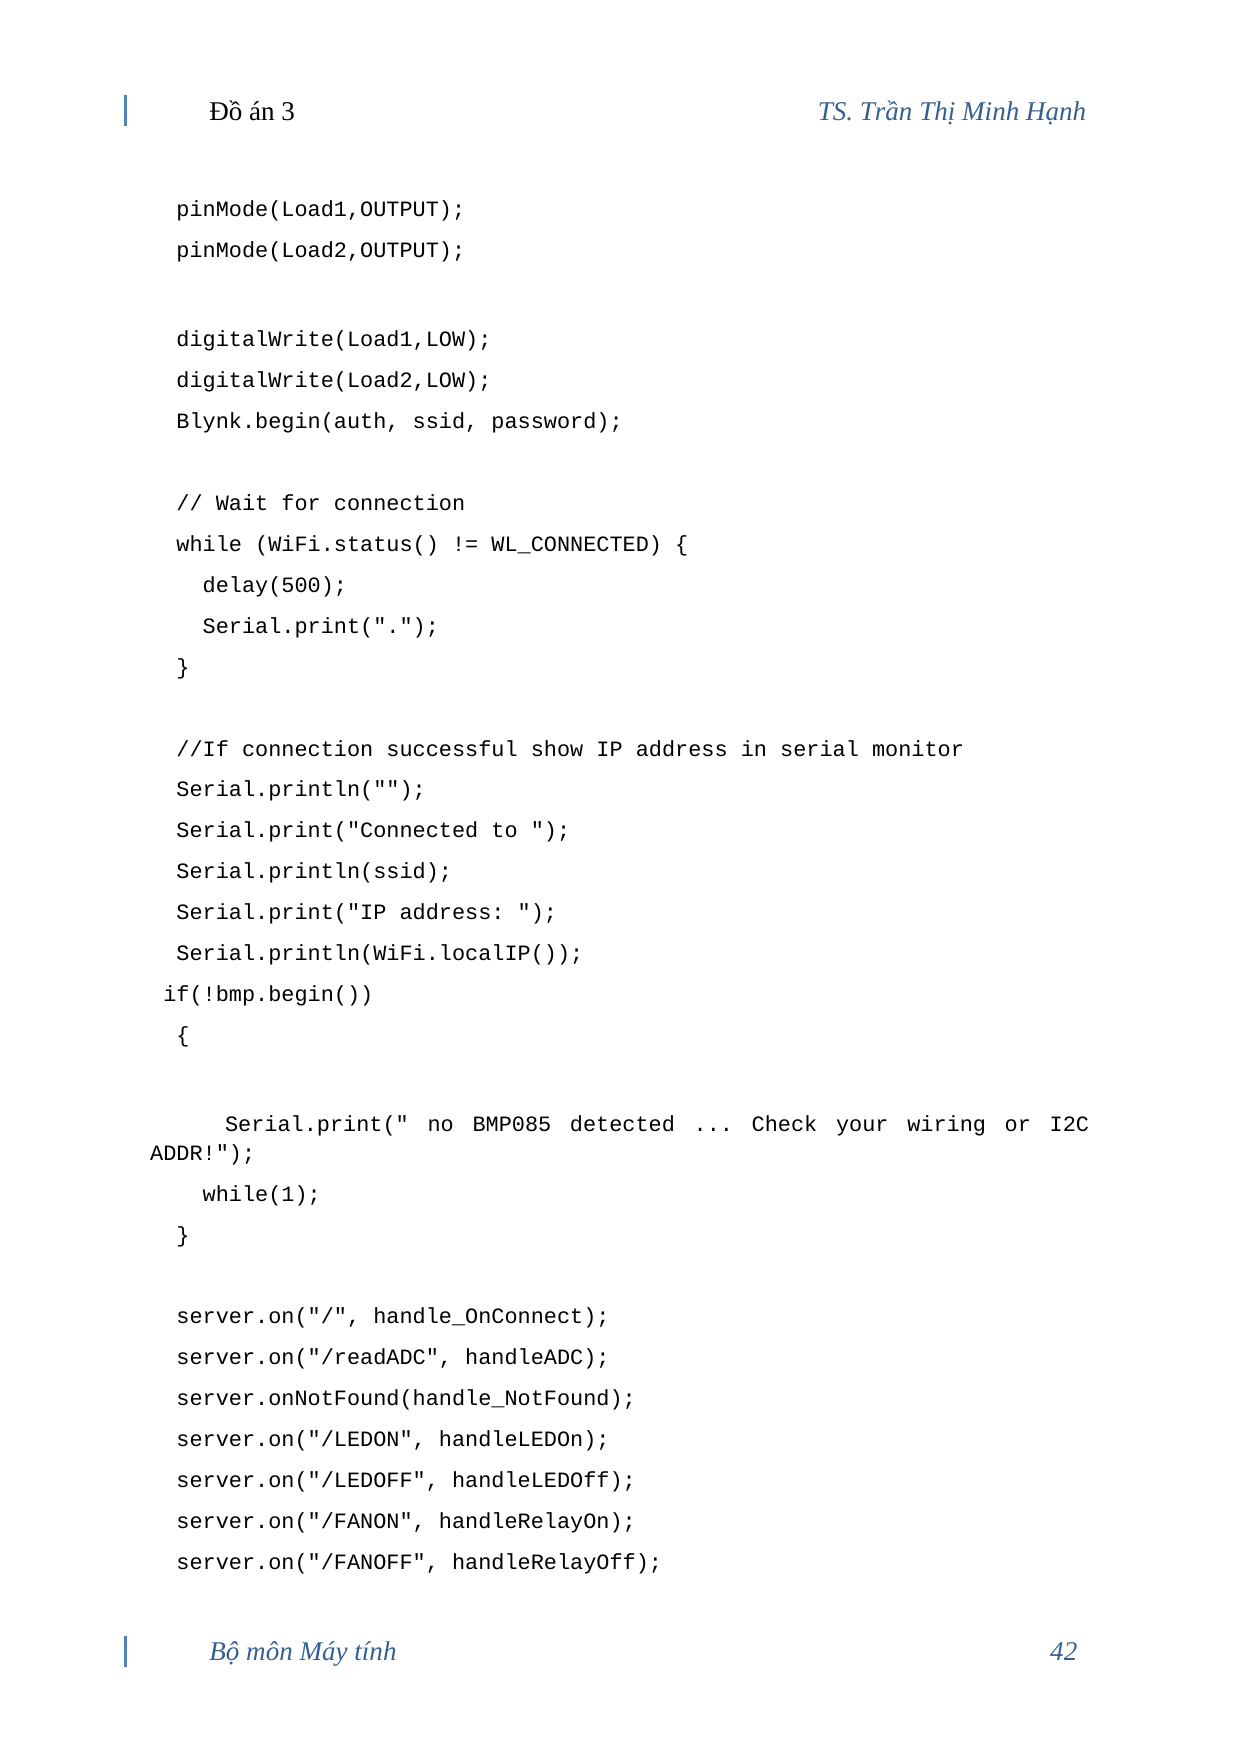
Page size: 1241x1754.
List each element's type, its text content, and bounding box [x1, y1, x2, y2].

text digitalWrite(Load1,LOW); [150, 328, 1090, 353]
text delay(500); [150, 574, 1090, 599]
text Serial.print("IP address: "); [150, 901, 1090, 926]
text server.on("/readADC", handleADC); [150, 1347, 1090, 1371]
text digitalWrite(Load2,LOW); [150, 369, 1090, 394]
text Serial.print("Connected to "); [150, 819, 1090, 844]
text Serial.print("."); [150, 615, 1090, 640]
text server.on("/FANON", handleRelayOn); [150, 1510, 1090, 1535]
text Serial.println(ssid); [150, 861, 1090, 885]
text while(1); [150, 1183, 1090, 1208]
text server.on("/FANOFF", handleRelayOff); [150, 1551, 1090, 1576]
text server.on("/LEDON", handleLEDOn); [150, 1428, 1090, 1453]
text pinMode(Load2,OUTPUT); [150, 239, 1090, 264]
text } [150, 1224, 1090, 1248]
text if(!bmp.begin()) [150, 983, 1090, 1008]
text } [150, 656, 1090, 681]
text pinMode(Load1,OUTPUT); [150, 198, 1090, 223]
text server.onNotFound(handle_NotFound); [150, 1387, 1090, 1412]
text Serial.println(WiFi.localIP()); [150, 942, 1090, 967]
text //If connection successful show IP address in serial monitor [150, 738, 1090, 762]
text while (WiFi.status() != WL_CONNECTED) { [150, 533, 1090, 558]
text Serial.print(" no BMP085 detected ... Check your wiring or I2C ADDR!"); [150, 1113, 1090, 1167]
text server.on("/LEDOFF", handleLEDOff); [150, 1469, 1090, 1494]
text { [150, 1024, 1090, 1049]
text Serial.println(""); [150, 779, 1090, 803]
text server.on("/", handle_OnConnect); [150, 1306, 1090, 1330]
text // Wait for connection [150, 492, 1090, 517]
text Blynk.begin(auth, ssid, password); [150, 410, 1090, 435]
